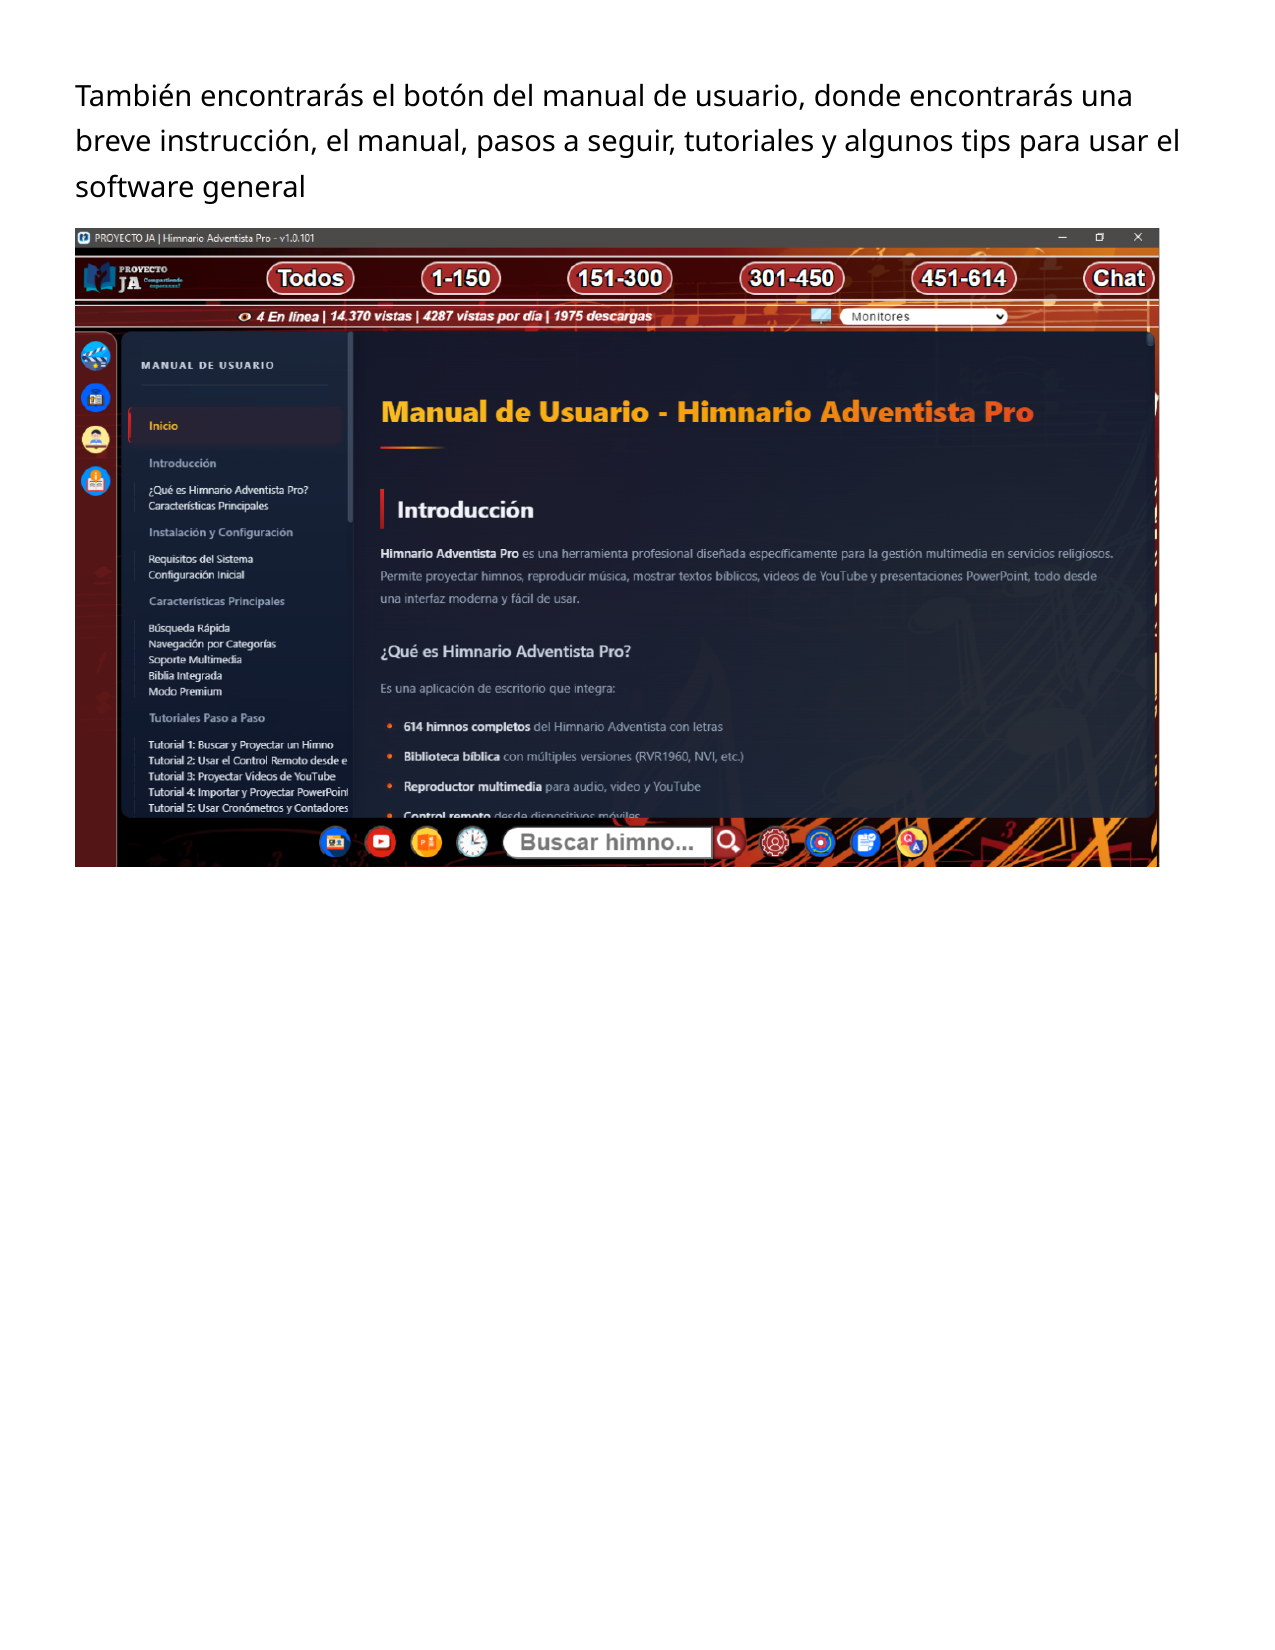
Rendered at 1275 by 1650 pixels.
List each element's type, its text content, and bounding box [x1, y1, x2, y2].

text También encontrarás el botón del manual de usuario, donde encontrarás una breve instrucción, el manual, pasos a seguir, tutoriales y algunos tips para usar el software general [75, 75, 1200, 206]
picture [75, 228, 1160, 867]
